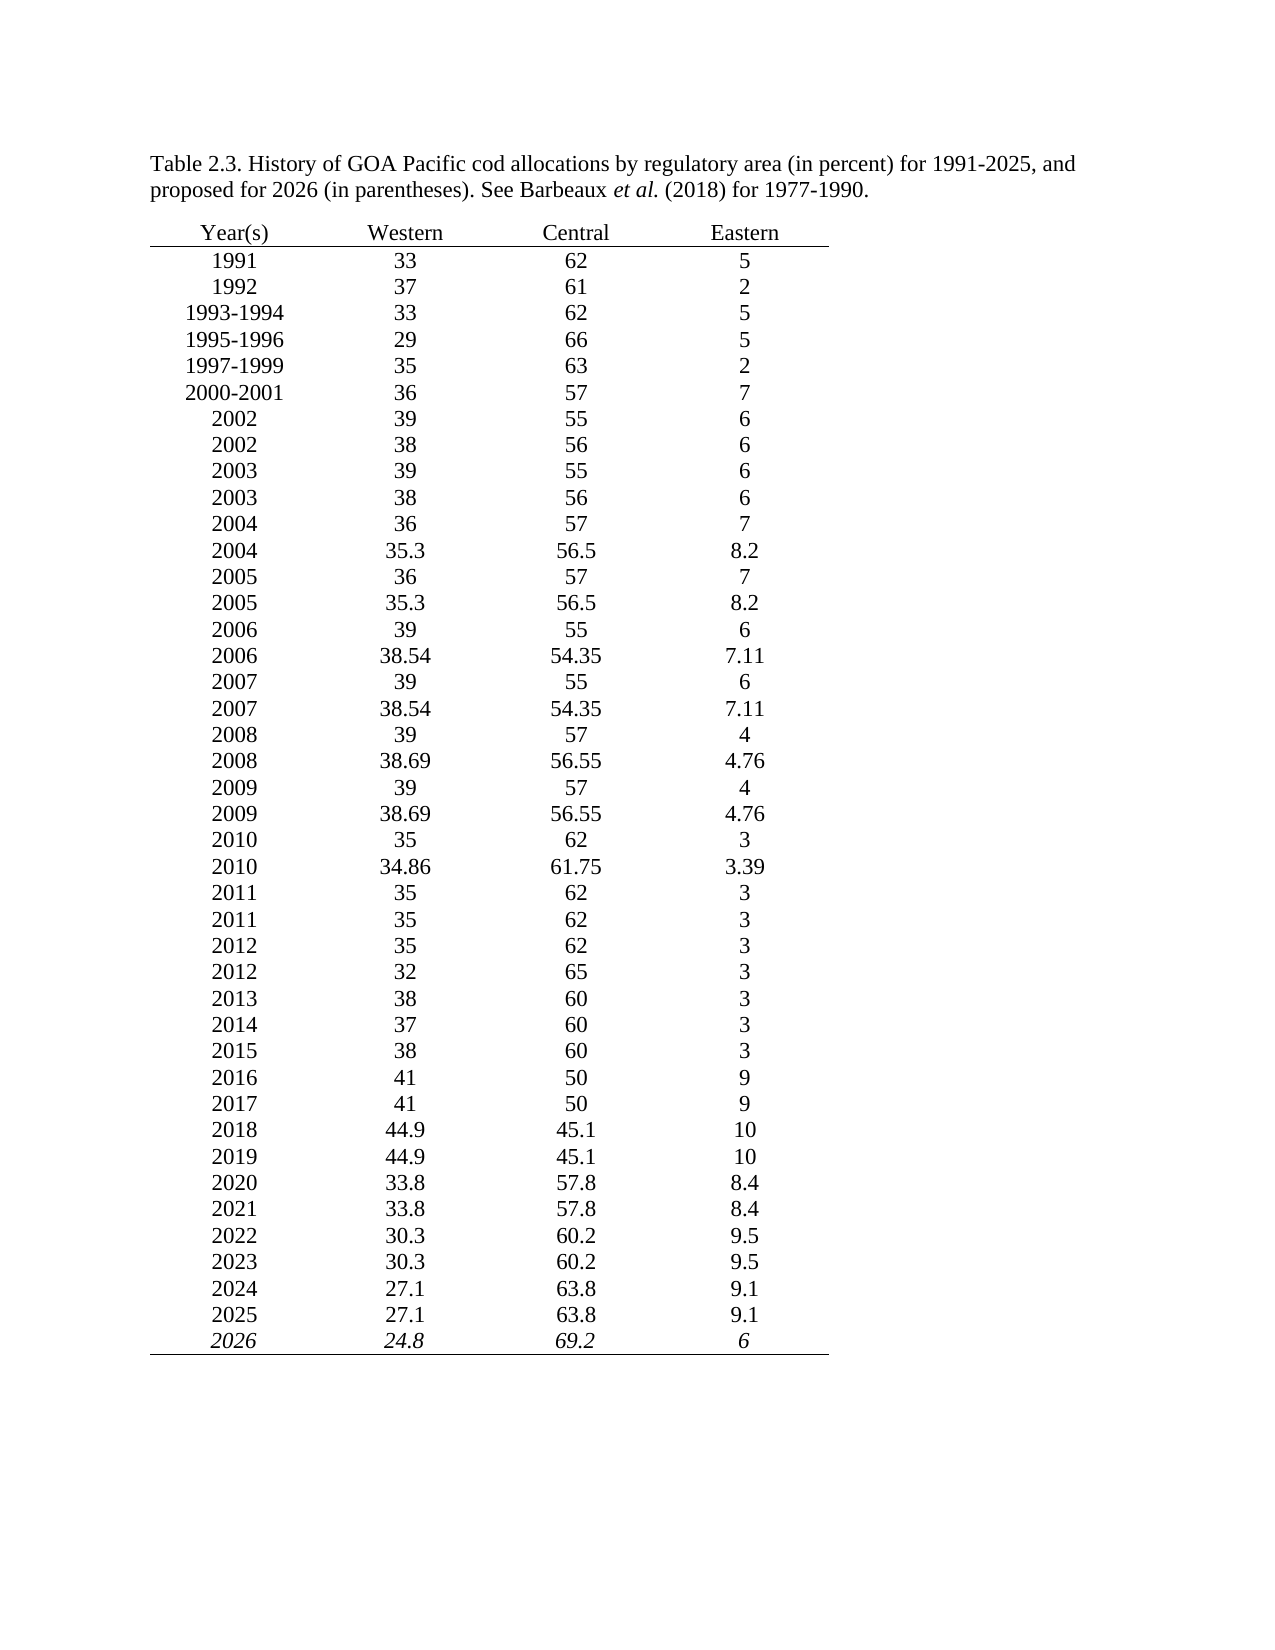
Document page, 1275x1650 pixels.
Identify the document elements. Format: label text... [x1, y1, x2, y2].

table_cell 57 [492, 774, 660, 800]
table_cell 2009 [150, 800, 319, 827]
table_cell 36 [319, 563, 492, 589]
table_cell 45.1 [492, 1116, 660, 1143]
table_cell 9.5 [660, 1222, 829, 1248]
table_cell 10 [660, 1143, 829, 1169]
table_cell 6 [660, 431, 829, 458]
table_cell 55 [492, 669, 660, 695]
table_cell 2017 [150, 1090, 319, 1116]
table_cell 33.8 [319, 1196, 492, 1222]
table_cell 61 [492, 273, 660, 299]
table_cell 2018 [150, 1116, 319, 1143]
table_cell 2016 [150, 1064, 319, 1090]
table_cell 3 [660, 1011, 829, 1037]
table_cell 2006 [150, 642, 319, 668]
table_cell 39 [319, 669, 492, 695]
table_cell 34.86 [319, 853, 492, 879]
table_cell 1992 [150, 273, 319, 299]
table_cell 57.8 [492, 1196, 660, 1222]
subtitle Table 2.3. History of GOA Pacific cod allocations by regulatory area (in percent) for 1991-2025, and proposed for 2026 (in parentheses). See Barbeaux et al. (2018) for 1977-1990. [150, 150, 1125, 203]
table_cell 6 [660, 484, 829, 510]
table_cell 57 [492, 563, 660, 589]
table_cell 39 [319, 721, 492, 747]
table_cell 35 [319, 879, 492, 906]
table_cell 3 [660, 906, 829, 932]
table_cell 3 [660, 827, 829, 853]
table_cell 39 [319, 774, 492, 800]
table_cell 6 [660, 1327, 829, 1354]
table_cell 2006 [150, 616, 319, 642]
table_cell 10 [660, 1116, 829, 1143]
table_cell 56 [492, 431, 660, 458]
table_cell 2008 [150, 721, 319, 747]
table_cell 1993-1994 [150, 300, 319, 326]
table_cell 56.55 [492, 748, 660, 774]
table_cell 6 [660, 405, 829, 431]
table_cell 60 [492, 1038, 660, 1064]
table_cell 4 [660, 721, 829, 747]
table_cell 38.69 [319, 748, 492, 774]
table_cell 6 [660, 616, 829, 642]
table_cell 2000-2001 [150, 379, 319, 405]
table_cell 62 [492, 932, 660, 958]
table_cell 38 [319, 484, 492, 510]
table_cell 41 [319, 1064, 492, 1090]
table_cell 62 [492, 827, 660, 853]
table_cell 3 [660, 932, 829, 958]
table_cell 2024 [150, 1275, 319, 1301]
table_cell 63.8 [492, 1275, 660, 1301]
table_cell 3.39 [660, 853, 829, 879]
table_cell 4 [660, 774, 829, 800]
table_cell 6 [660, 669, 829, 695]
table_cell 5 [660, 247, 829, 273]
table_cell 37 [319, 1011, 492, 1037]
table_cell 33 [319, 247, 492, 273]
table_cell 60 [492, 1011, 660, 1037]
table_cell 2021 [150, 1196, 319, 1222]
table_cell 2004 [150, 510, 319, 537]
table_cell 2007 [150, 669, 319, 695]
table_cell 35.3 [319, 537, 492, 563]
table_cell 2015 [150, 1038, 319, 1064]
table_cell 2007 [150, 695, 319, 721]
table_cell 4.76 [660, 748, 829, 774]
table_cell 3 [660, 985, 829, 1011]
table_cell 2023 [150, 1248, 319, 1274]
table_cell 8.4 [660, 1196, 829, 1222]
table_cell 39 [319, 458, 492, 484]
table_cell 65 [492, 958, 660, 985]
table_cell 2002 [150, 431, 319, 458]
table_cell 5 [660, 300, 829, 326]
table_cell 38 [319, 1038, 492, 1064]
table_cell 55 [492, 458, 660, 484]
table_cell 62 [492, 300, 660, 326]
table_cell 62 [492, 247, 660, 273]
table_cell 57 [492, 379, 660, 405]
table_cell 1997-1999 [150, 352, 319, 378]
table_cell 30.3 [319, 1222, 492, 1248]
table_cell 57 [492, 510, 660, 537]
table_cell 8.2 [660, 589, 829, 616]
table_cell 38 [319, 431, 492, 458]
table_cell 27.1 [319, 1301, 492, 1327]
table_cell 33 [319, 300, 492, 326]
table_cell 60.2 [492, 1222, 660, 1248]
table_cell 2 [660, 273, 829, 299]
table_cell 2005 [150, 563, 319, 589]
table_header Western [319, 219, 492, 246]
table_cell 4.76 [660, 800, 829, 827]
table_cell 50 [492, 1090, 660, 1116]
table_cell 35.3 [319, 589, 492, 616]
table_cell 61.75 [492, 853, 660, 879]
table_cell 38.54 [319, 642, 492, 668]
table_cell 63.8 [492, 1301, 660, 1327]
table_cell 2010 [150, 853, 319, 879]
table_cell 2011 [150, 906, 319, 932]
table_cell 2010 [150, 827, 319, 853]
table_cell 5 [660, 326, 829, 352]
table_cell 62 [492, 879, 660, 906]
table_cell 35 [319, 827, 492, 853]
table_cell 7 [660, 510, 829, 537]
table_cell 33.8 [319, 1169, 492, 1196]
table_cell 1995-1996 [150, 326, 319, 352]
table_cell 39 [319, 405, 492, 431]
table_cell 56.55 [492, 800, 660, 827]
table_cell 9 [660, 1090, 829, 1116]
table_cell 9.1 [660, 1275, 829, 1301]
table_cell 2 [660, 352, 829, 378]
table_cell 36 [319, 510, 492, 537]
table_cell 54.35 [492, 642, 660, 668]
table_cell 2003 [150, 484, 319, 510]
table_cell 45.1 [492, 1143, 660, 1169]
table_cell 55 [492, 405, 660, 431]
table_cell 60 [492, 985, 660, 1011]
table_cell 9 [660, 1064, 829, 1090]
table_cell 2020 [150, 1169, 319, 1196]
table_cell 37 [319, 273, 492, 299]
table_cell 3 [660, 1038, 829, 1064]
table_cell 2019 [150, 1143, 319, 1169]
table_cell 2026 [150, 1327, 319, 1354]
table_cell 29 [319, 326, 492, 352]
table_cell 36 [319, 379, 492, 405]
table_cell 55 [492, 616, 660, 642]
table_cell 2022 [150, 1222, 319, 1248]
table_cell 2012 [150, 932, 319, 958]
table_cell 3 [660, 879, 829, 906]
table_cell 27.1 [319, 1275, 492, 1301]
table_cell 7 [660, 379, 829, 405]
table_cell 32 [319, 958, 492, 985]
table_cell 60.2 [492, 1248, 660, 1274]
table_cell 50 [492, 1064, 660, 1090]
table_cell 2009 [150, 774, 319, 800]
table_cell 66 [492, 326, 660, 352]
table_cell 9.1 [660, 1301, 829, 1327]
table_cell 38 [319, 985, 492, 1011]
table_cell 35 [319, 932, 492, 958]
table_cell 44.9 [319, 1116, 492, 1143]
table_cell 30.3 [319, 1248, 492, 1274]
table_cell 44.9 [319, 1143, 492, 1169]
table_cell 38.69 [319, 800, 492, 827]
table_cell 2002 [150, 405, 319, 431]
table_cell 7 [660, 563, 829, 589]
table_cell 56.5 [492, 589, 660, 616]
table_cell 38.54 [319, 695, 492, 721]
table_cell 2011 [150, 879, 319, 906]
table_cell 2013 [150, 985, 319, 1011]
table_cell 24.8 [319, 1327, 492, 1354]
table_cell 2014 [150, 1011, 319, 1037]
table_header Eastern [660, 219, 829, 246]
table_cell 62 [492, 906, 660, 932]
table_cell 56 [492, 484, 660, 510]
table_cell 2003 [150, 458, 319, 484]
table_header Year(s) [150, 219, 319, 246]
table_cell 8.4 [660, 1169, 829, 1196]
table_cell 1991 [150, 247, 319, 273]
table_cell 8.2 [660, 537, 829, 563]
table_cell 41 [319, 1090, 492, 1116]
table_cell 2012 [150, 958, 319, 985]
table_cell 69.2 [492, 1327, 660, 1354]
table_cell 6 [660, 458, 829, 484]
table_cell 35 [319, 352, 492, 378]
table_cell 56.5 [492, 537, 660, 563]
table_cell 57.8 [492, 1169, 660, 1196]
table_cell 39 [319, 616, 492, 642]
table_cell 2004 [150, 537, 319, 563]
table_cell 3 [660, 958, 829, 985]
table_cell 2005 [150, 589, 319, 616]
table_cell 63 [492, 352, 660, 378]
table_cell 7.11 [660, 695, 829, 721]
table_cell 2008 [150, 748, 319, 774]
table_cell 54.35 [492, 695, 660, 721]
table_cell 35 [319, 906, 492, 932]
table_cell 9.5 [660, 1248, 829, 1274]
table_cell 57 [492, 721, 660, 747]
table_cell 2025 [150, 1301, 319, 1327]
table_header Central [492, 219, 660, 246]
table_cell 7.11 [660, 642, 829, 668]
